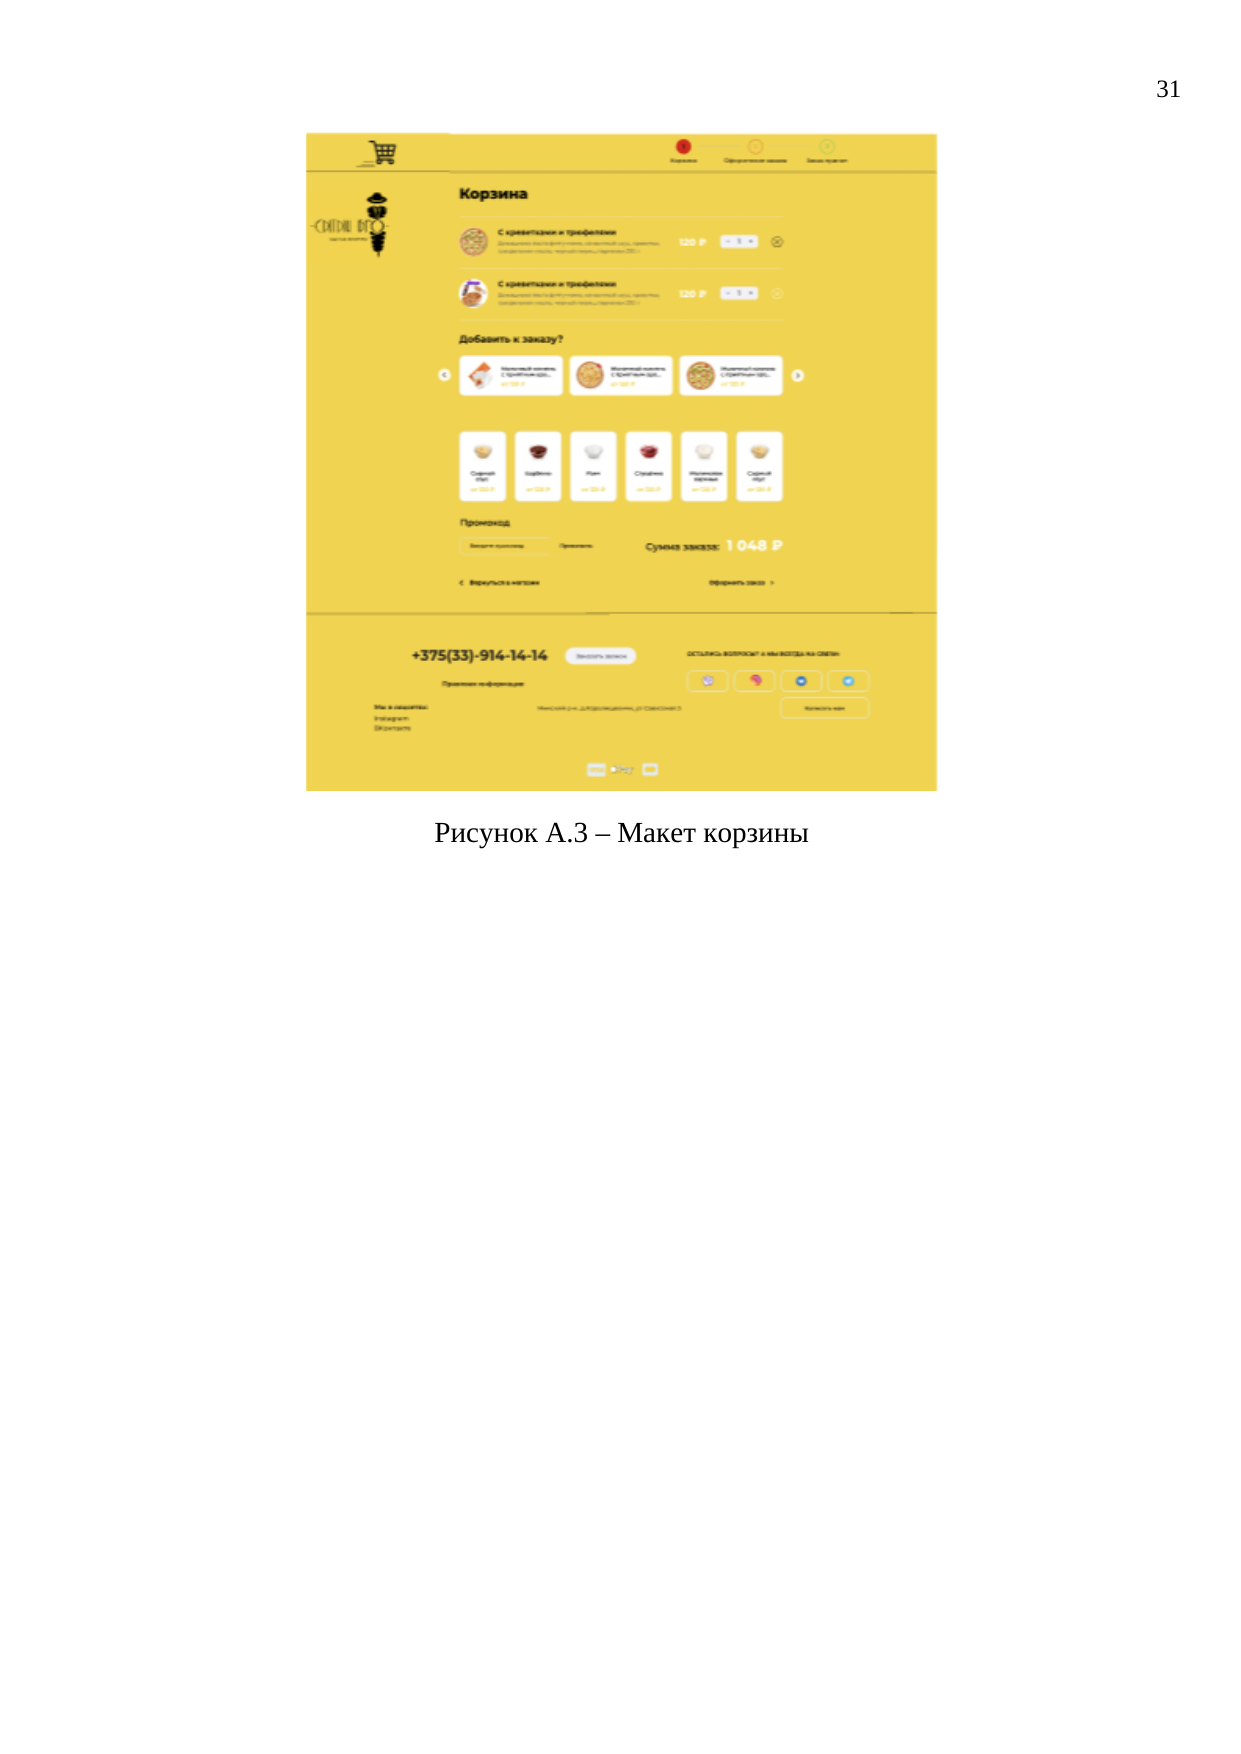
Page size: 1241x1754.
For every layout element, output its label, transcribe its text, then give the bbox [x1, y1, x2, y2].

picture [306, 130, 938, 791]
text Рисунок А.3 – Макет корзины [62, 815, 1181, 849]
